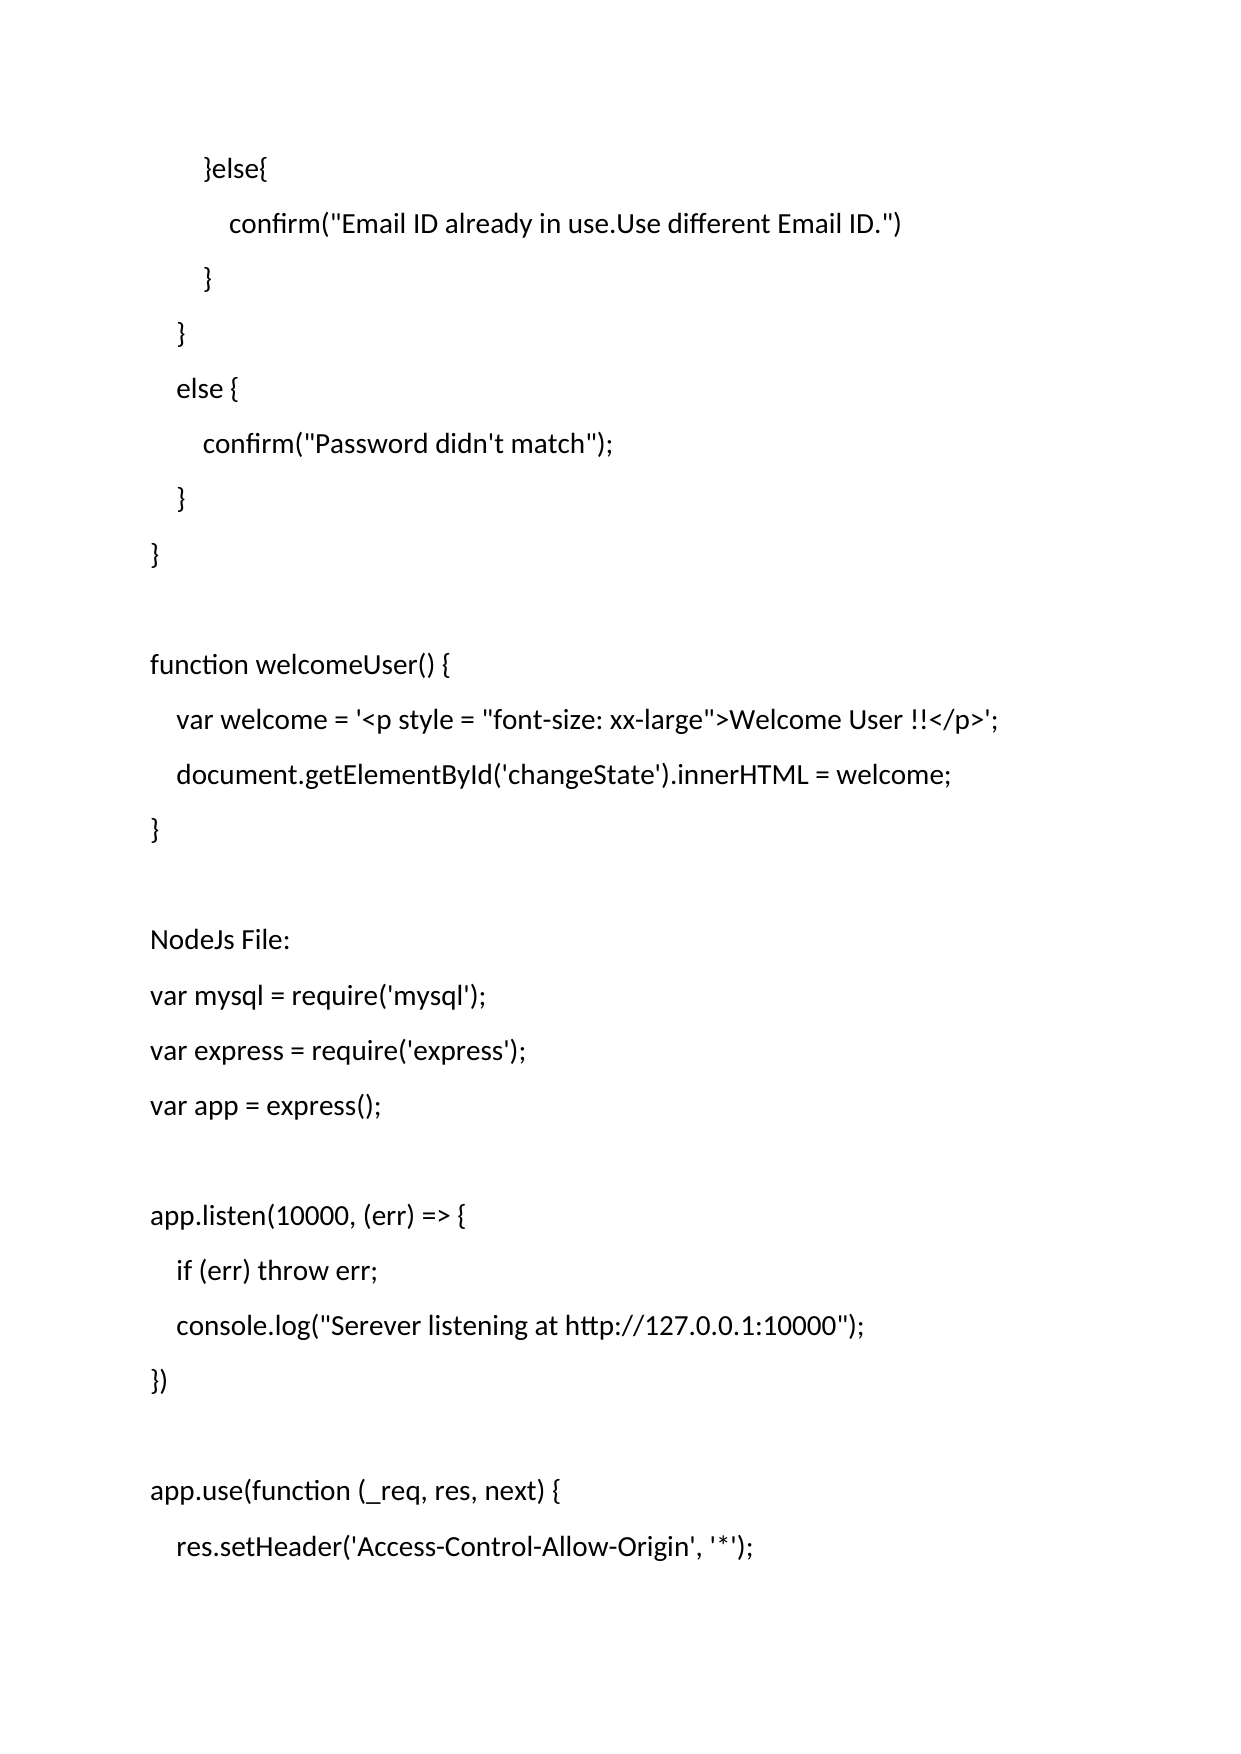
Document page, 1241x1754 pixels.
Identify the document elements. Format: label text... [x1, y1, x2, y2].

text document.getElementById('changeState').innerHTML = welcome; [150, 756, 1090, 792]
text else { [150, 370, 1090, 406]
text } [150, 811, 1090, 847]
text res.setHeader('Access-Control-Allow-Origin', '*'); [150, 1528, 1090, 1563]
text console.log("Serever listening at http://127.0.0.1:10000"); [150, 1307, 1090, 1343]
text var app = express(); [150, 1087, 1090, 1122]
text } [150, 260, 1090, 296]
text app.listen(10000, (err) => { [150, 1197, 1090, 1233]
text var mysql = require('mysql'); [150, 977, 1090, 1012]
text function welcomeUser() { [150, 646, 1090, 682]
text }else{ [150, 150, 1090, 186]
text }) [150, 1362, 1090, 1398]
text app.use(function (_req, res, next) { [150, 1472, 1090, 1508]
text confirm("Email ID already in use.Use different Email ID.") [150, 205, 1090, 241]
text } [150, 315, 1090, 351]
text var welcome = '<p style = "font-size: xx-large">Welcome User !!</p>'; [150, 701, 1090, 737]
text } [150, 481, 1090, 516]
text confirm("Password didn't match"); [150, 426, 1090, 461]
text NodeJs File: [150, 921, 1090, 957]
text var express = require('express'); [150, 1032, 1090, 1067]
text if (err) throw err; [150, 1252, 1090, 1288]
text } [150, 536, 1090, 571]
